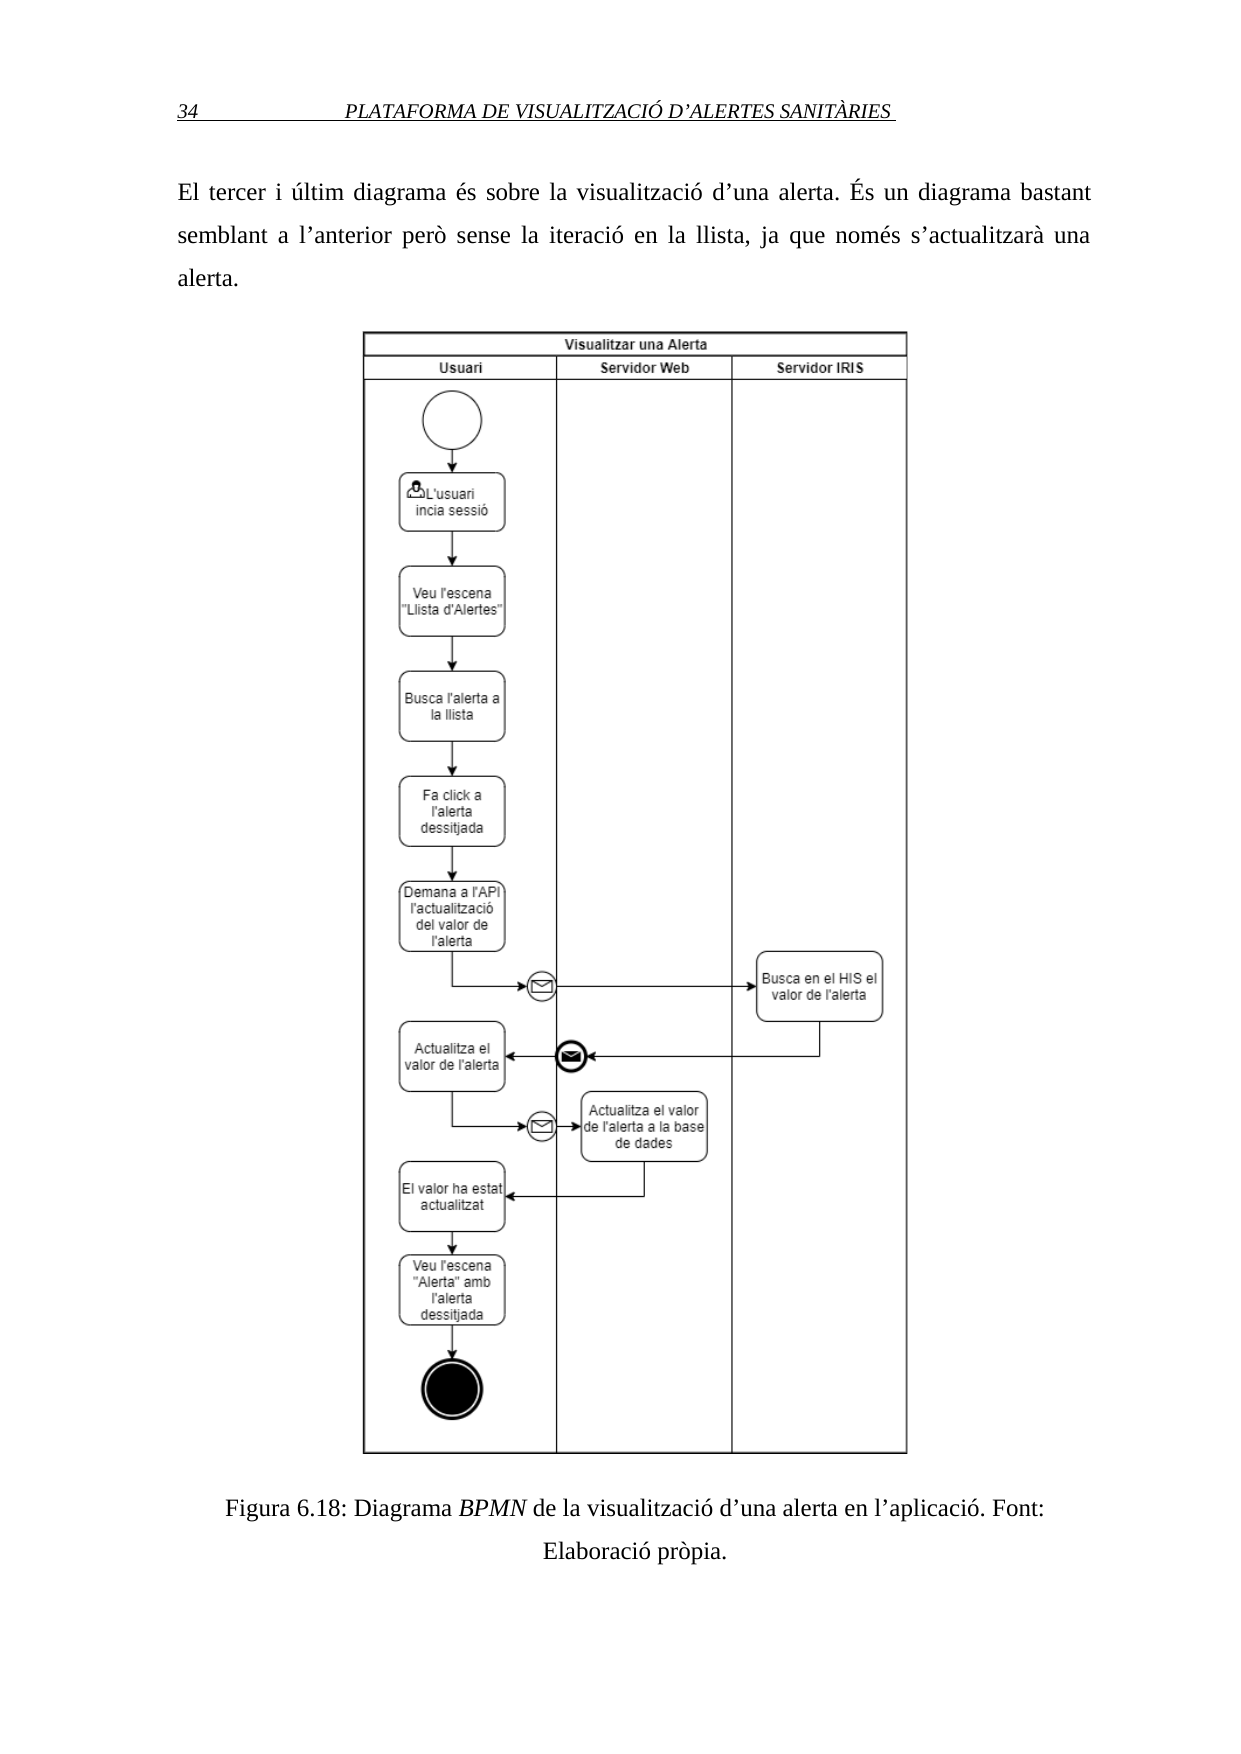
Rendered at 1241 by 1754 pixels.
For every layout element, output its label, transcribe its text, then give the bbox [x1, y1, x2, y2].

text El tercer i últim diagrama és sobre la visualització d’una alerta. És un diagrama bastant semblant a l’anterior però sense la iteració en la llista, ja que només s’actualitzarà una alerta. [177, 177, 1092, 292]
picture [362, 331, 908, 1454]
